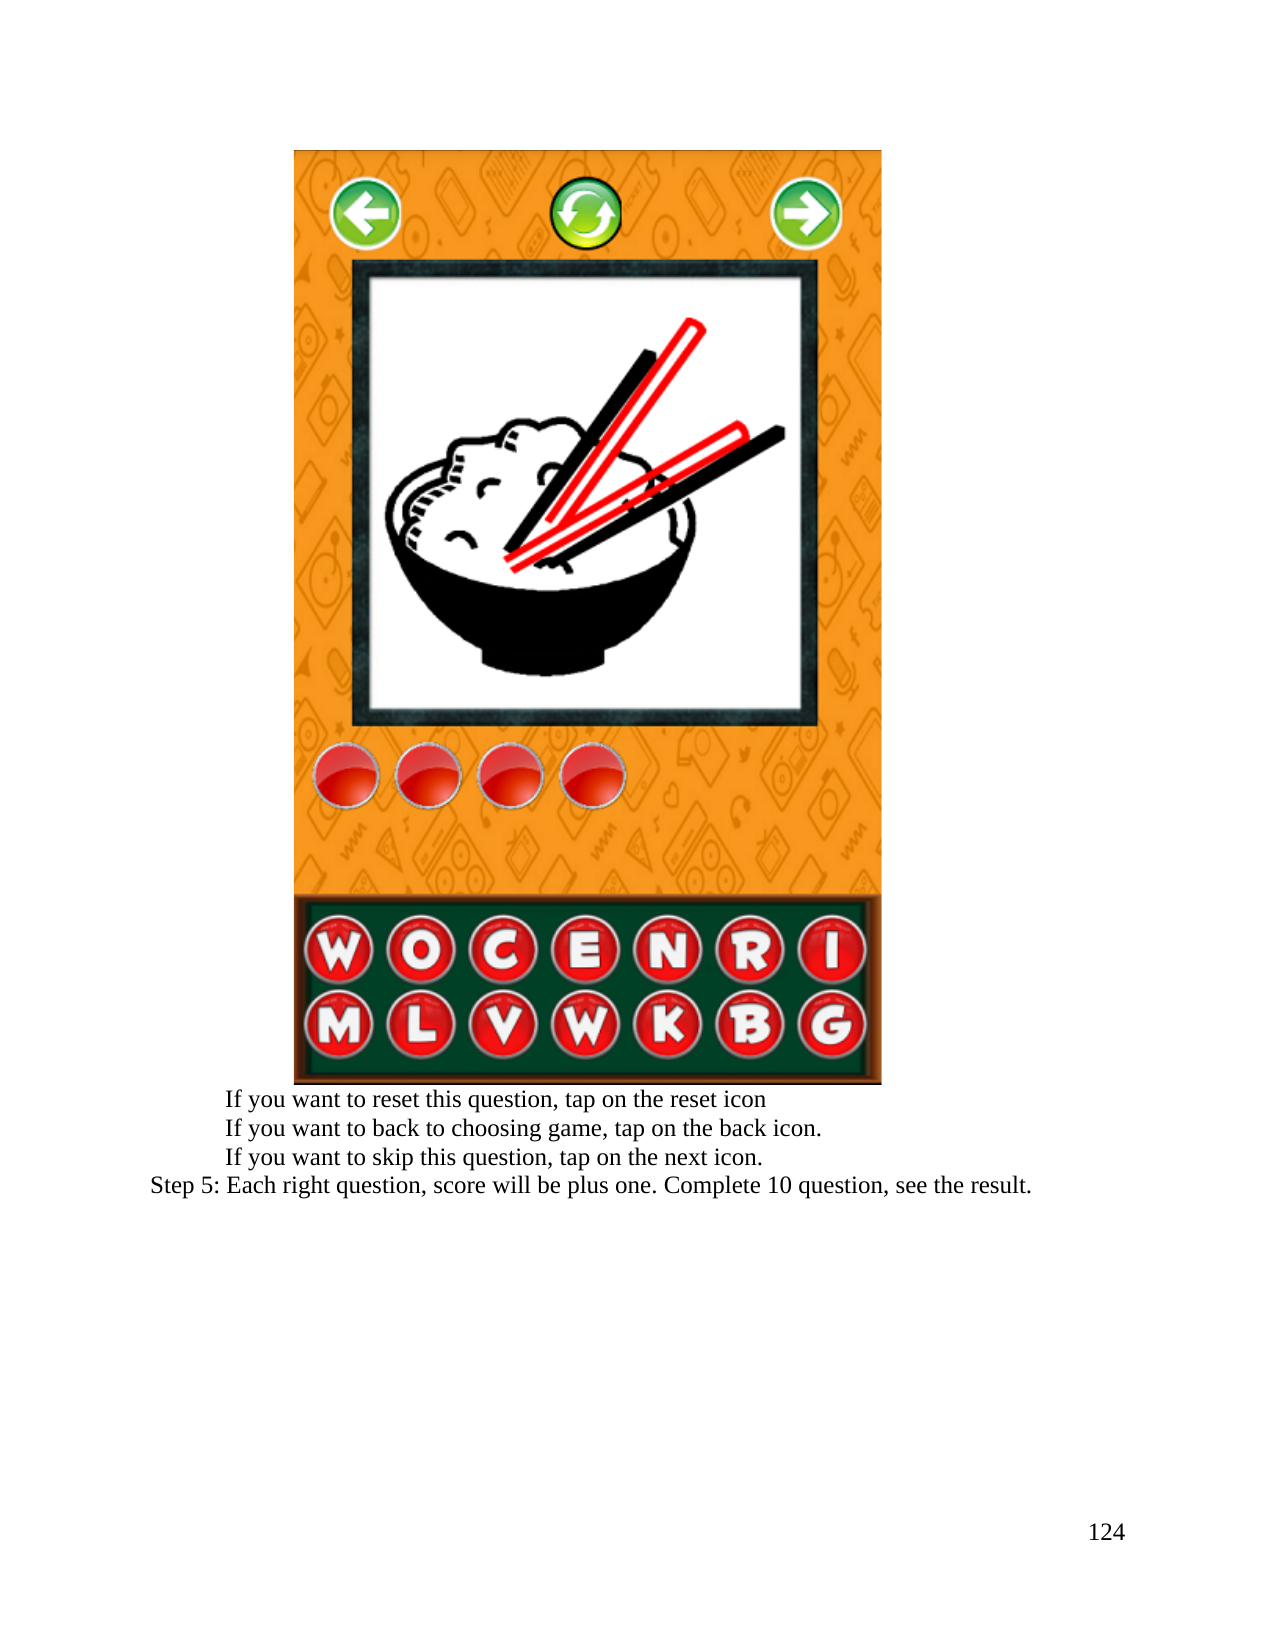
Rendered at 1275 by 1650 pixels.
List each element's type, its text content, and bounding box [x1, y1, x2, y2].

text Step 5: Each right question, score will be plus one. Complete 10 question, see the result. [150, 1171, 1125, 1199]
text If you want to skip this question, tap on the next icon. [150, 1142, 1125, 1171]
picture [293, 150, 885, 1085]
text If you want to back to choosing game, tap on the back icon. [150, 1113, 1125, 1142]
text If you want to reset this question, tap on the reset icon [150, 1084, 1125, 1113]
